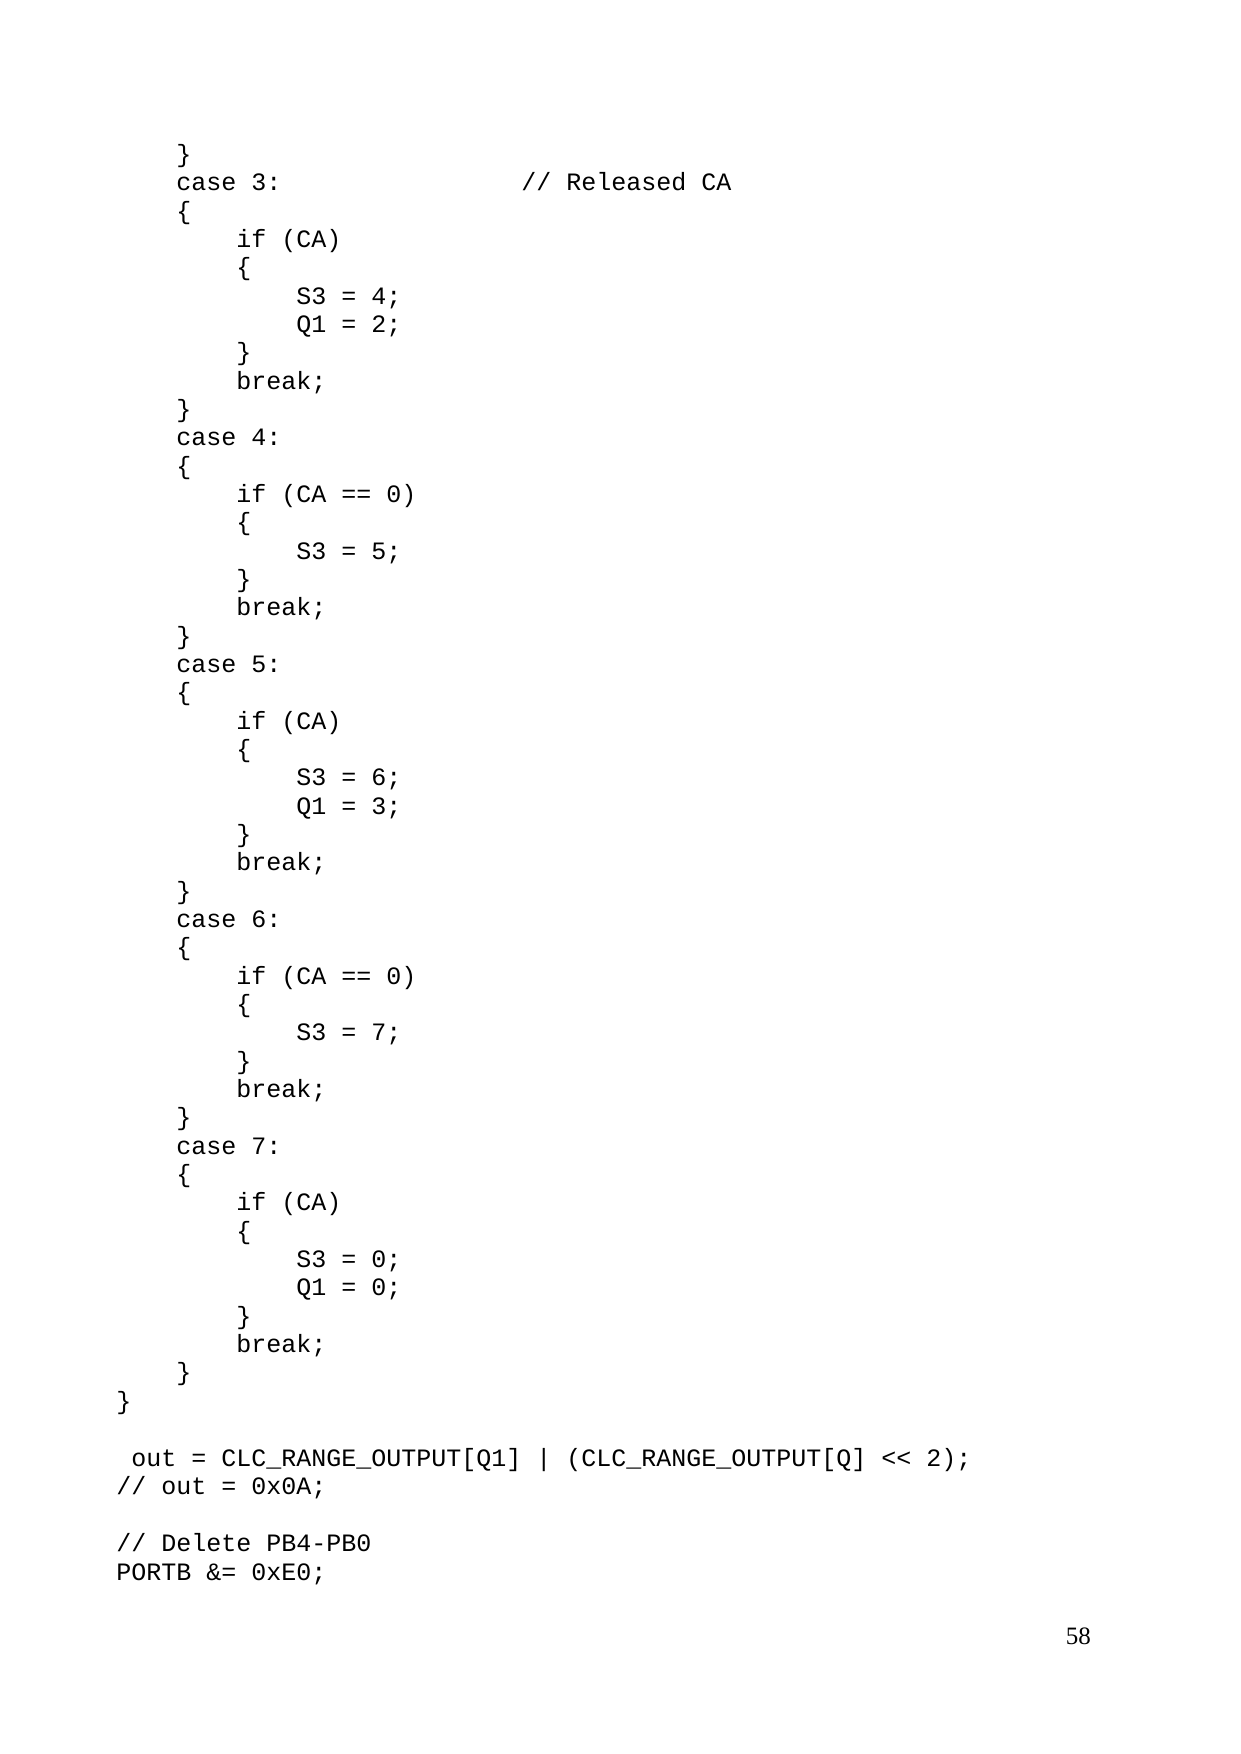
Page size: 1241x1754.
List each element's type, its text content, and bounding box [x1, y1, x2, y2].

text Q1 = 3; [56, 793, 1182, 822]
text { [56, 737, 1182, 765]
text { [56, 198, 1182, 227]
text case 5: [56, 652, 1182, 680]
text case 4: [56, 425, 1182, 453]
text } [56, 623, 1182, 652]
text if (CA == 0) [56, 963, 1182, 992]
text Q1 = 0; [56, 1275, 1182, 1303]
text { [56, 1162, 1182, 1190]
text break; [56, 1077, 1182, 1105]
text { [56, 992, 1182, 1020]
text } [56, 878, 1182, 907]
text } [56, 1048, 1182, 1077]
text S3 = 6; [56, 765, 1182, 793]
text } [56, 340, 1182, 368]
text S3 = 5; [56, 538, 1182, 567]
text S3 = 0; [56, 1247, 1182, 1275]
text case 3: // Released CA [56, 170, 1182, 198]
text break; [56, 368, 1182, 397]
text out = CLC_RANGE_OUTPUT[Q1] | (CLC_RANGE_OUTPUT[Q] << 2); [56, 1445, 1182, 1474]
text break; [56, 595, 1182, 623]
text } [56, 822, 1182, 850]
text Q1 = 2; [56, 312, 1182, 340]
text case 7: [56, 1133, 1182, 1162]
text // out = 0x0A; [56, 1474, 1182, 1502]
text case 6: [56, 907, 1182, 935]
text } [56, 567, 1182, 595]
text } [56, 1105, 1182, 1133]
text S3 = 7; [56, 1020, 1182, 1048]
text if (CA) [56, 227, 1182, 255]
text } [56, 1388, 1182, 1417]
text { [56, 680, 1182, 708]
text { [56, 255, 1182, 283]
text // Delete PB4-PB0 [56, 1531, 1182, 1559]
text } [56, 1360, 1182, 1388]
text PORTB &= 0xE0; [56, 1559, 1182, 1587]
text { [56, 1218, 1182, 1247]
text { [56, 935, 1182, 963]
text if (CA) [56, 708, 1182, 737]
text } [56, 142, 1182, 170]
text { [56, 510, 1182, 538]
text if (CA) [56, 1190, 1182, 1218]
text break; [56, 850, 1182, 878]
text if (CA == 0) [56, 482, 1182, 510]
text S3 = 4; [56, 283, 1182, 312]
text } [56, 1303, 1182, 1332]
text } [56, 397, 1182, 425]
text break; [56, 1332, 1182, 1360]
text { [56, 453, 1182, 482]
